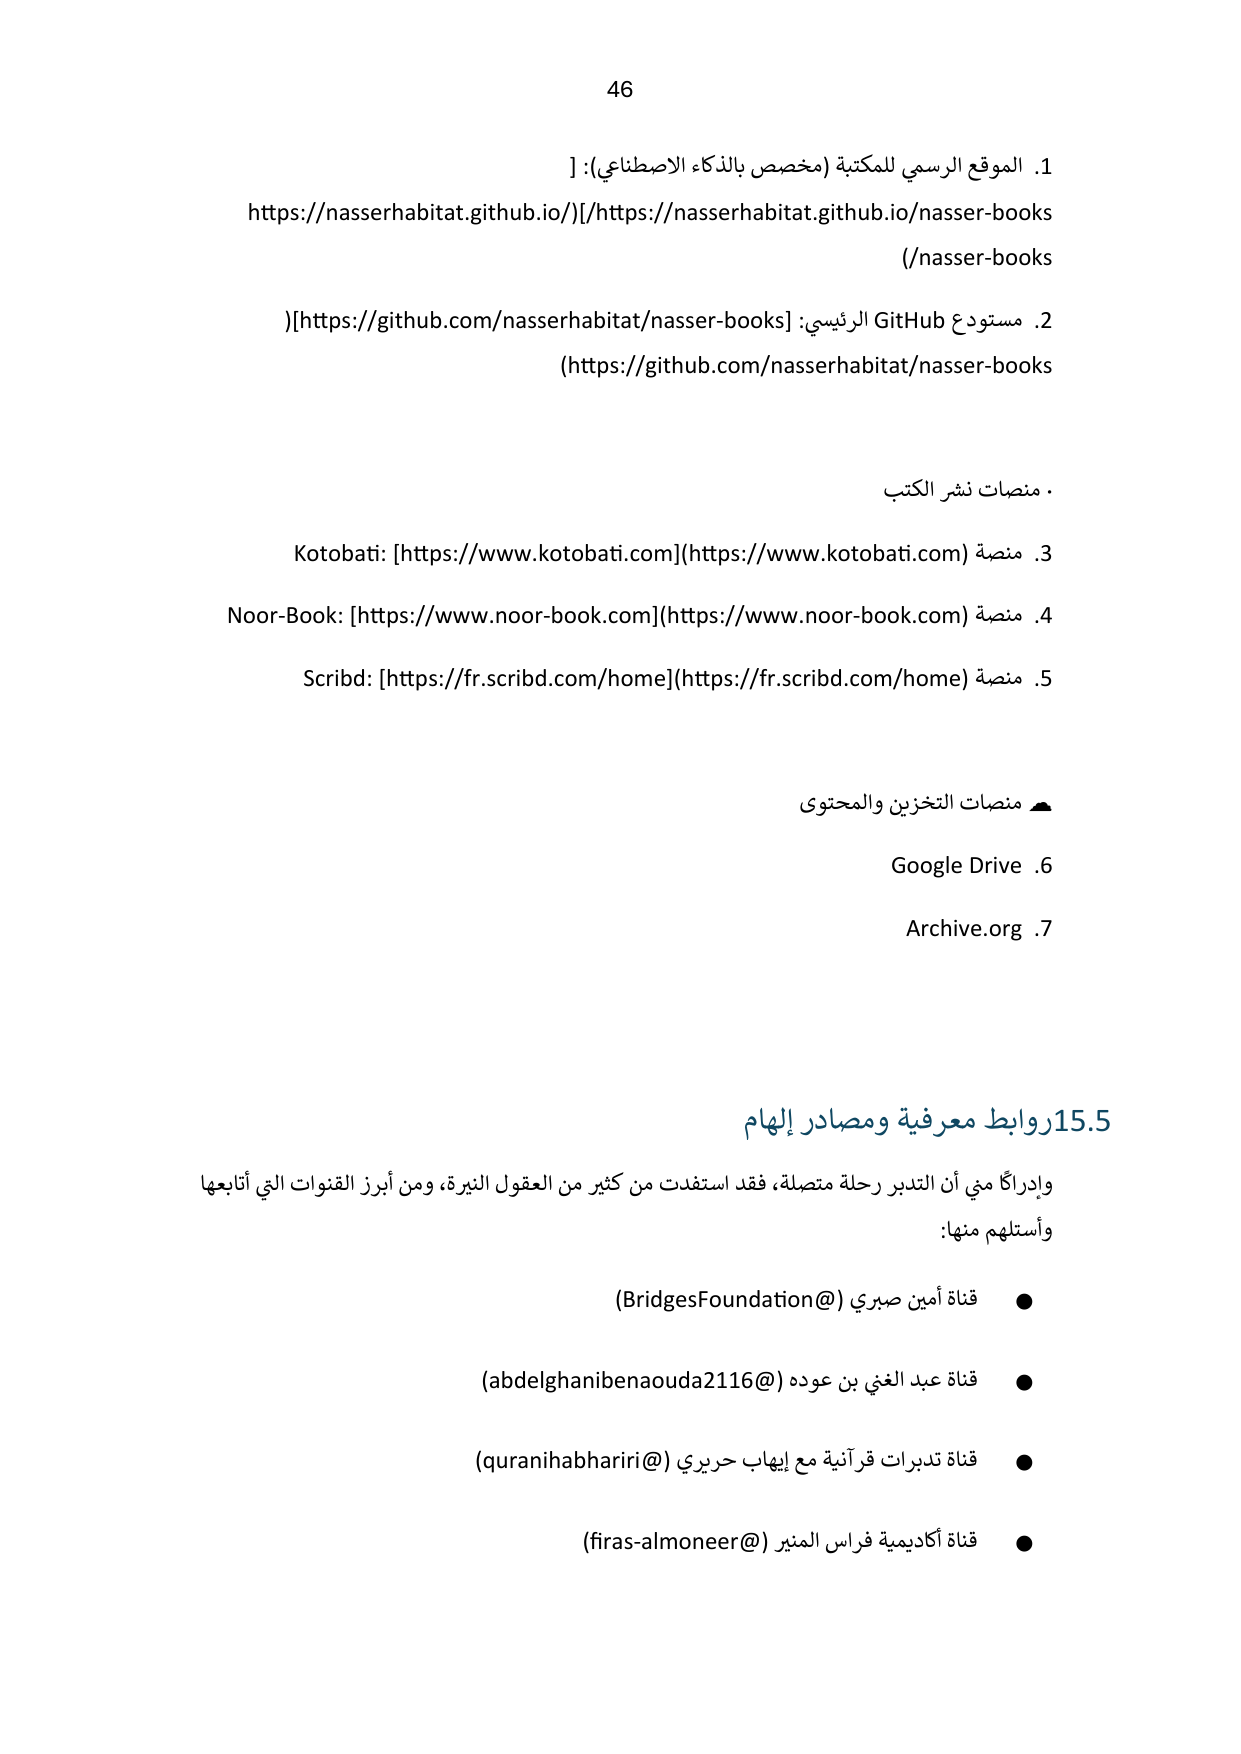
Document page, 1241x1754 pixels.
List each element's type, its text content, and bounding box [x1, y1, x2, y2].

text ☁️ منصات التخزين والمحتوى [187, 787, 1053, 817]
text 3. منصة Kotobati: [https://www.kotobati.com](https://www.kotobati.com) [187, 537, 1053, 568]
text 7. Archive.org [187, 912, 1053, 942]
list قناة تدبرات قرآنية مع إيهاب حريري (@quranihabhariri) [187, 1438, 1015, 1481]
list قناة عبد الغني بن عوده (@abdelghanibenaouda2116) [187, 1357, 1015, 1400]
text 📚 منصات نشر الكتب [187, 474, 1053, 505]
list قناة أمين صبري (@BridgesFoundation) [187, 1276, 1015, 1319]
text 5. منصة Scribd: [https://fr.scribd.com/home](https://fr.scribd.com/home) [187, 662, 1053, 692]
text 4. منصة Noor-Book: [https://www.noor-book.com](https://www.noor-book.com) [187, 599, 1053, 630]
subtitle روابط معرفية ومصادر إلهام [187, 1099, 1053, 1140]
list قناة أكاديمية فراس المنير (@firas-almoneer) [187, 1519, 1015, 1561]
text 2. مستودع GitHub الرئيسي: [https://github.com/nasserhabitat/nasser-books](https://github.com/nasserhabitat/nasser-books) [187, 304, 1053, 380]
text 1. الموقع الرسمي للمكتبة (مخصص بالذكاء الاصطناعي): [https://nasserhabitat.github.io/nasser-books/](https://nasserhabitat.github.io/nasser-books/) [187, 150, 1053, 272]
text 6. Google Drive [187, 849, 1053, 880]
text وإدراكًا مني أن التدبر رحلة متصلة، فقد استفدت من كثير من العقول النيرة، ومن أبرز القنوات التي أتابعها وأستلهم منها: [187, 1168, 1053, 1244]
